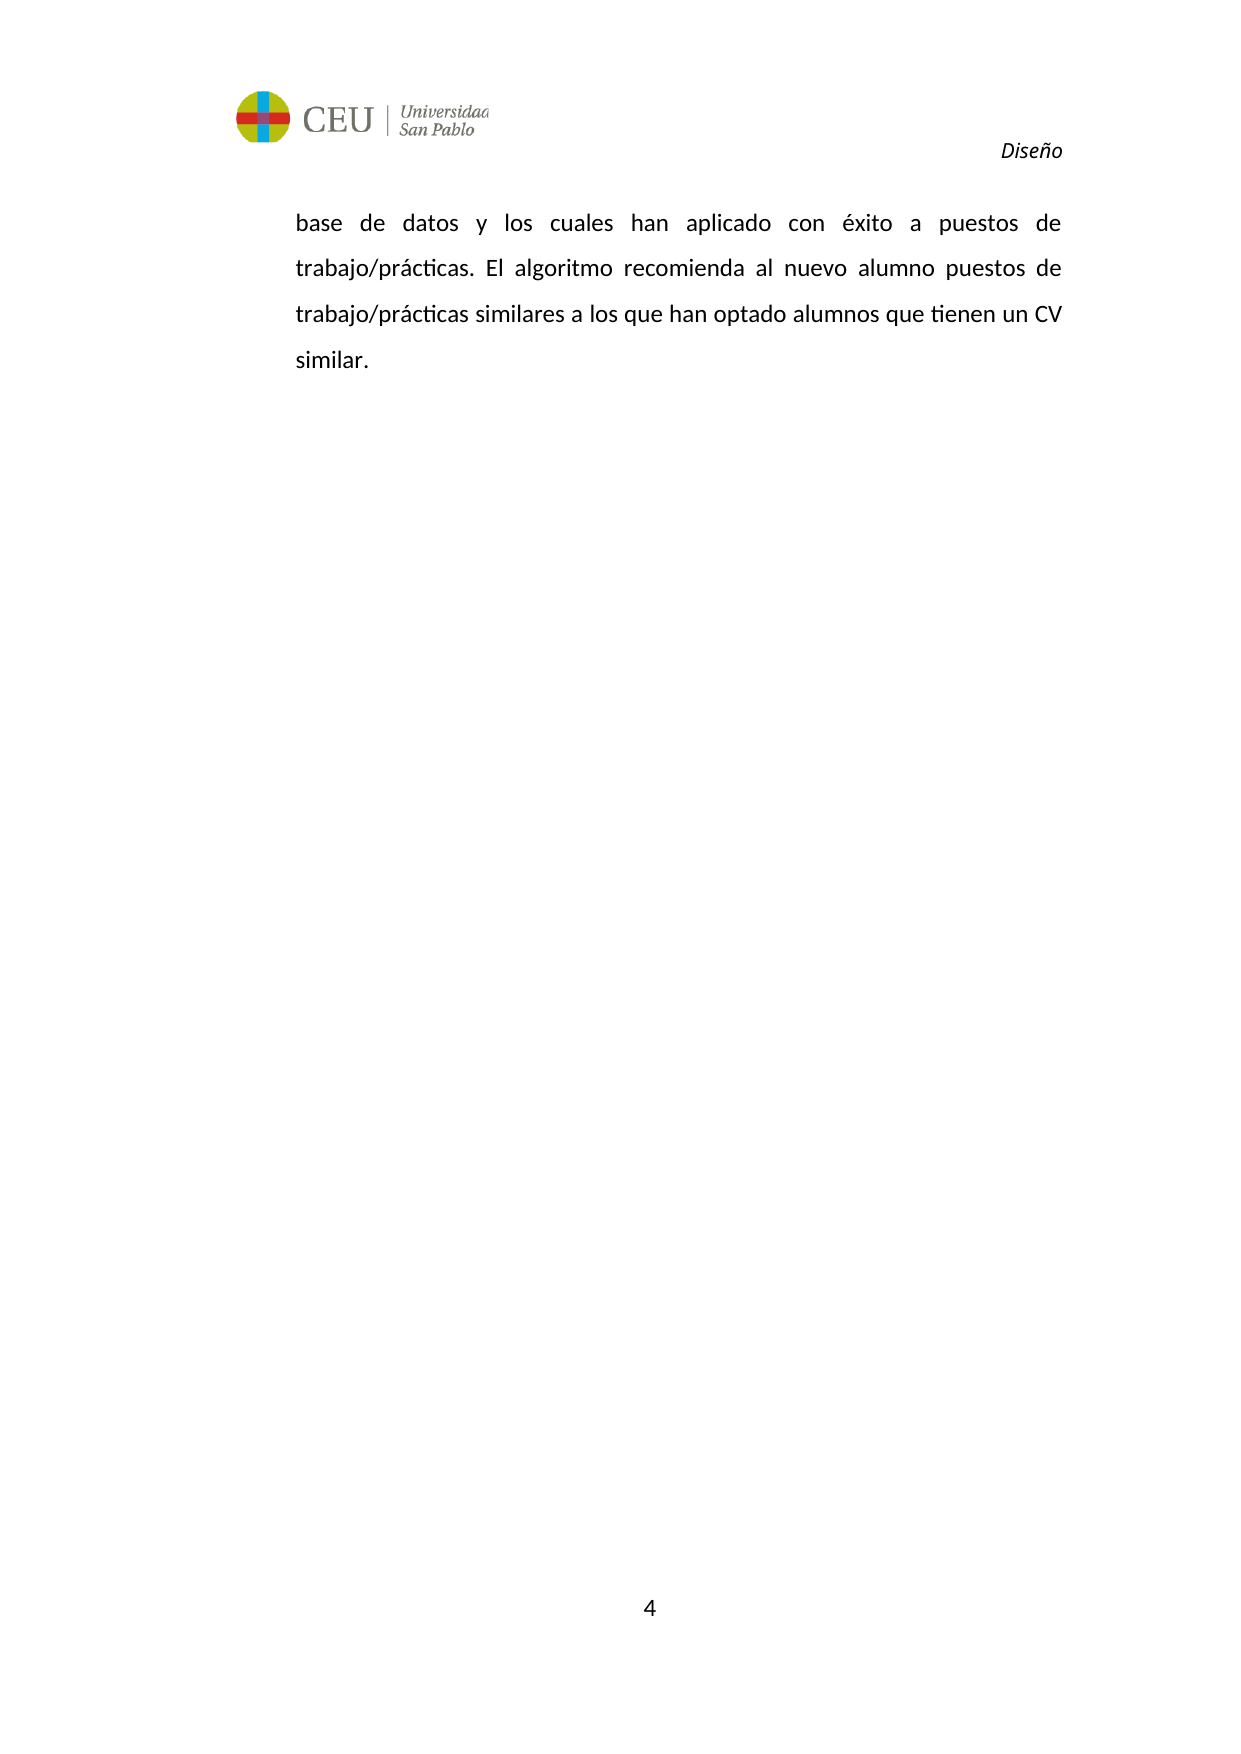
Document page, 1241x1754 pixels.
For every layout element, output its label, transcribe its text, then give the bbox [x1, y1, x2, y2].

picture [235, 89, 489, 143]
